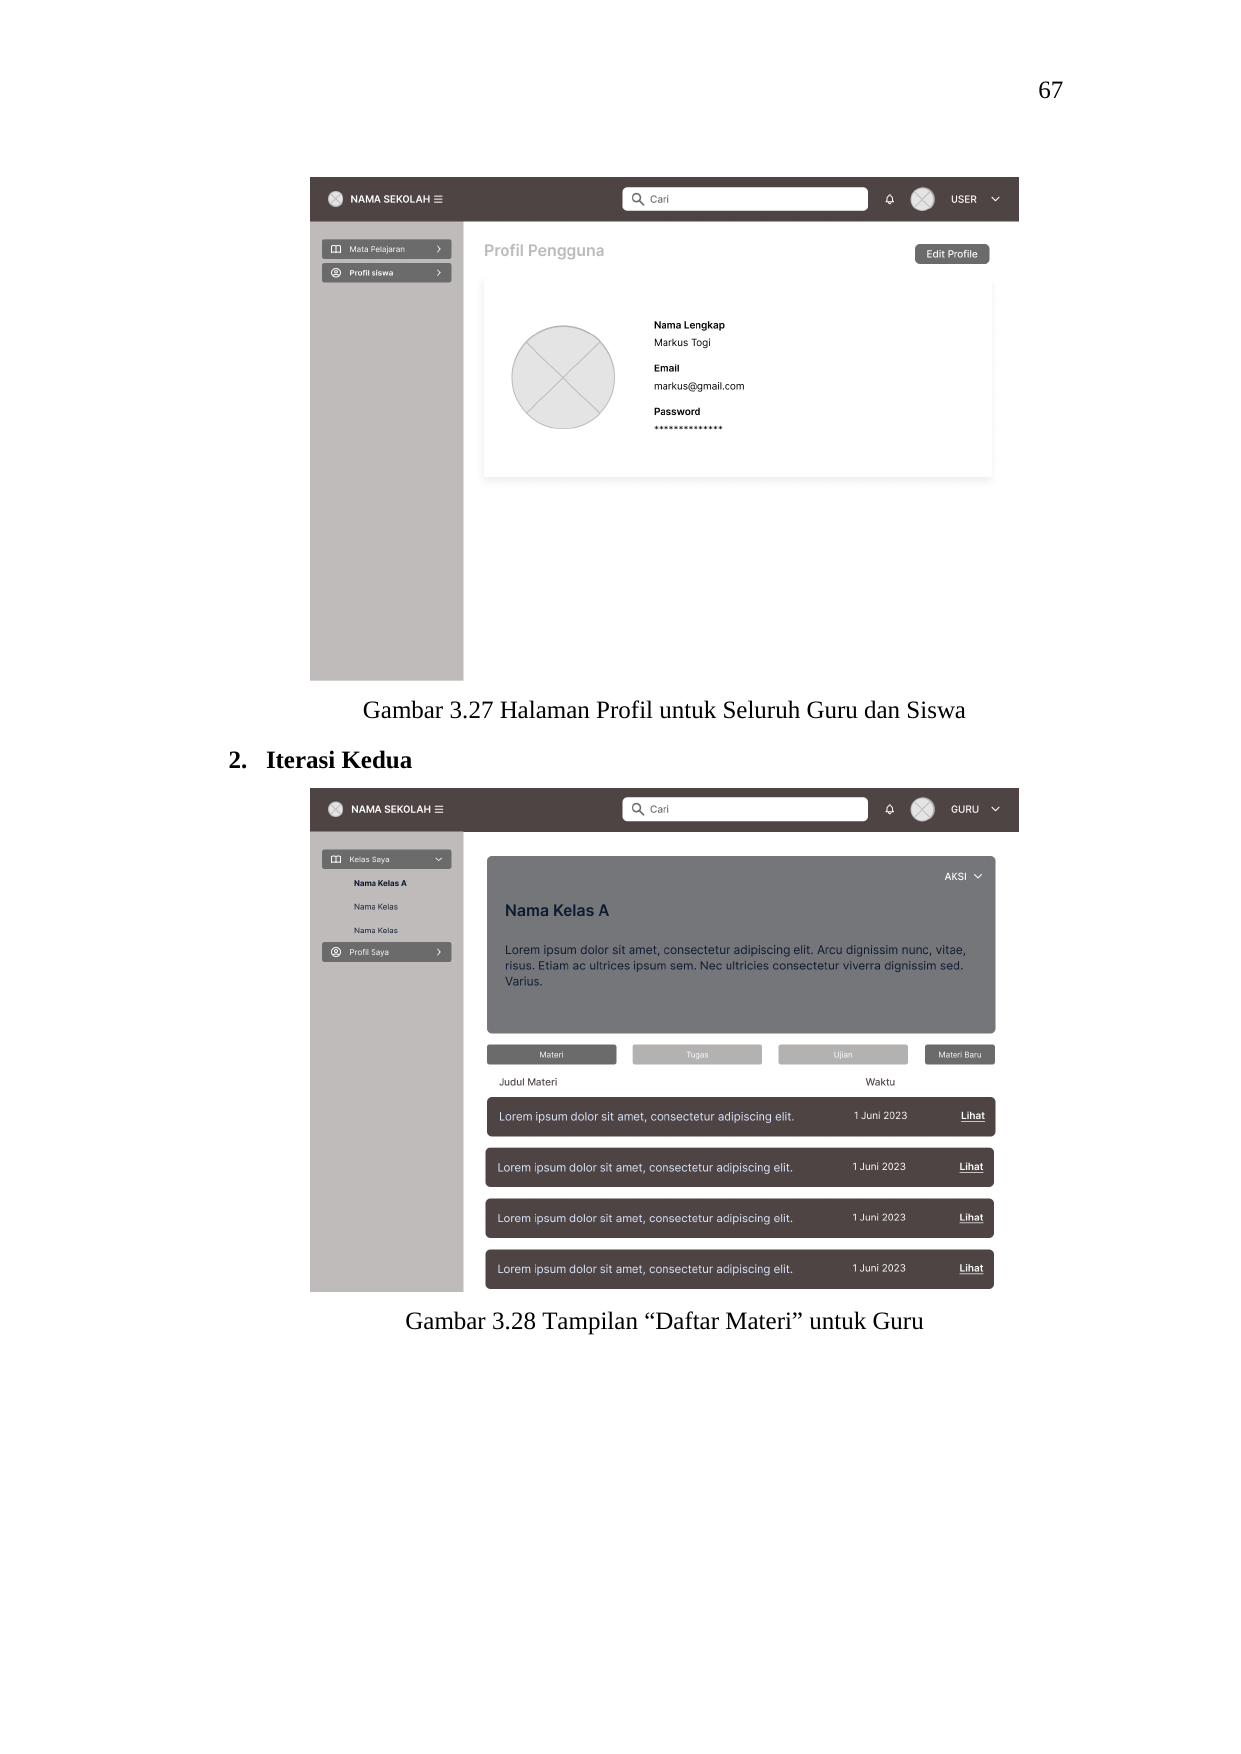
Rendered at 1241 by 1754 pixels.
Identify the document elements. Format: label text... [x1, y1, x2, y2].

list Iterasi Kedua [228, 745, 1063, 774]
picture [310, 788, 1019, 1292]
picture [310, 177, 1019, 681]
